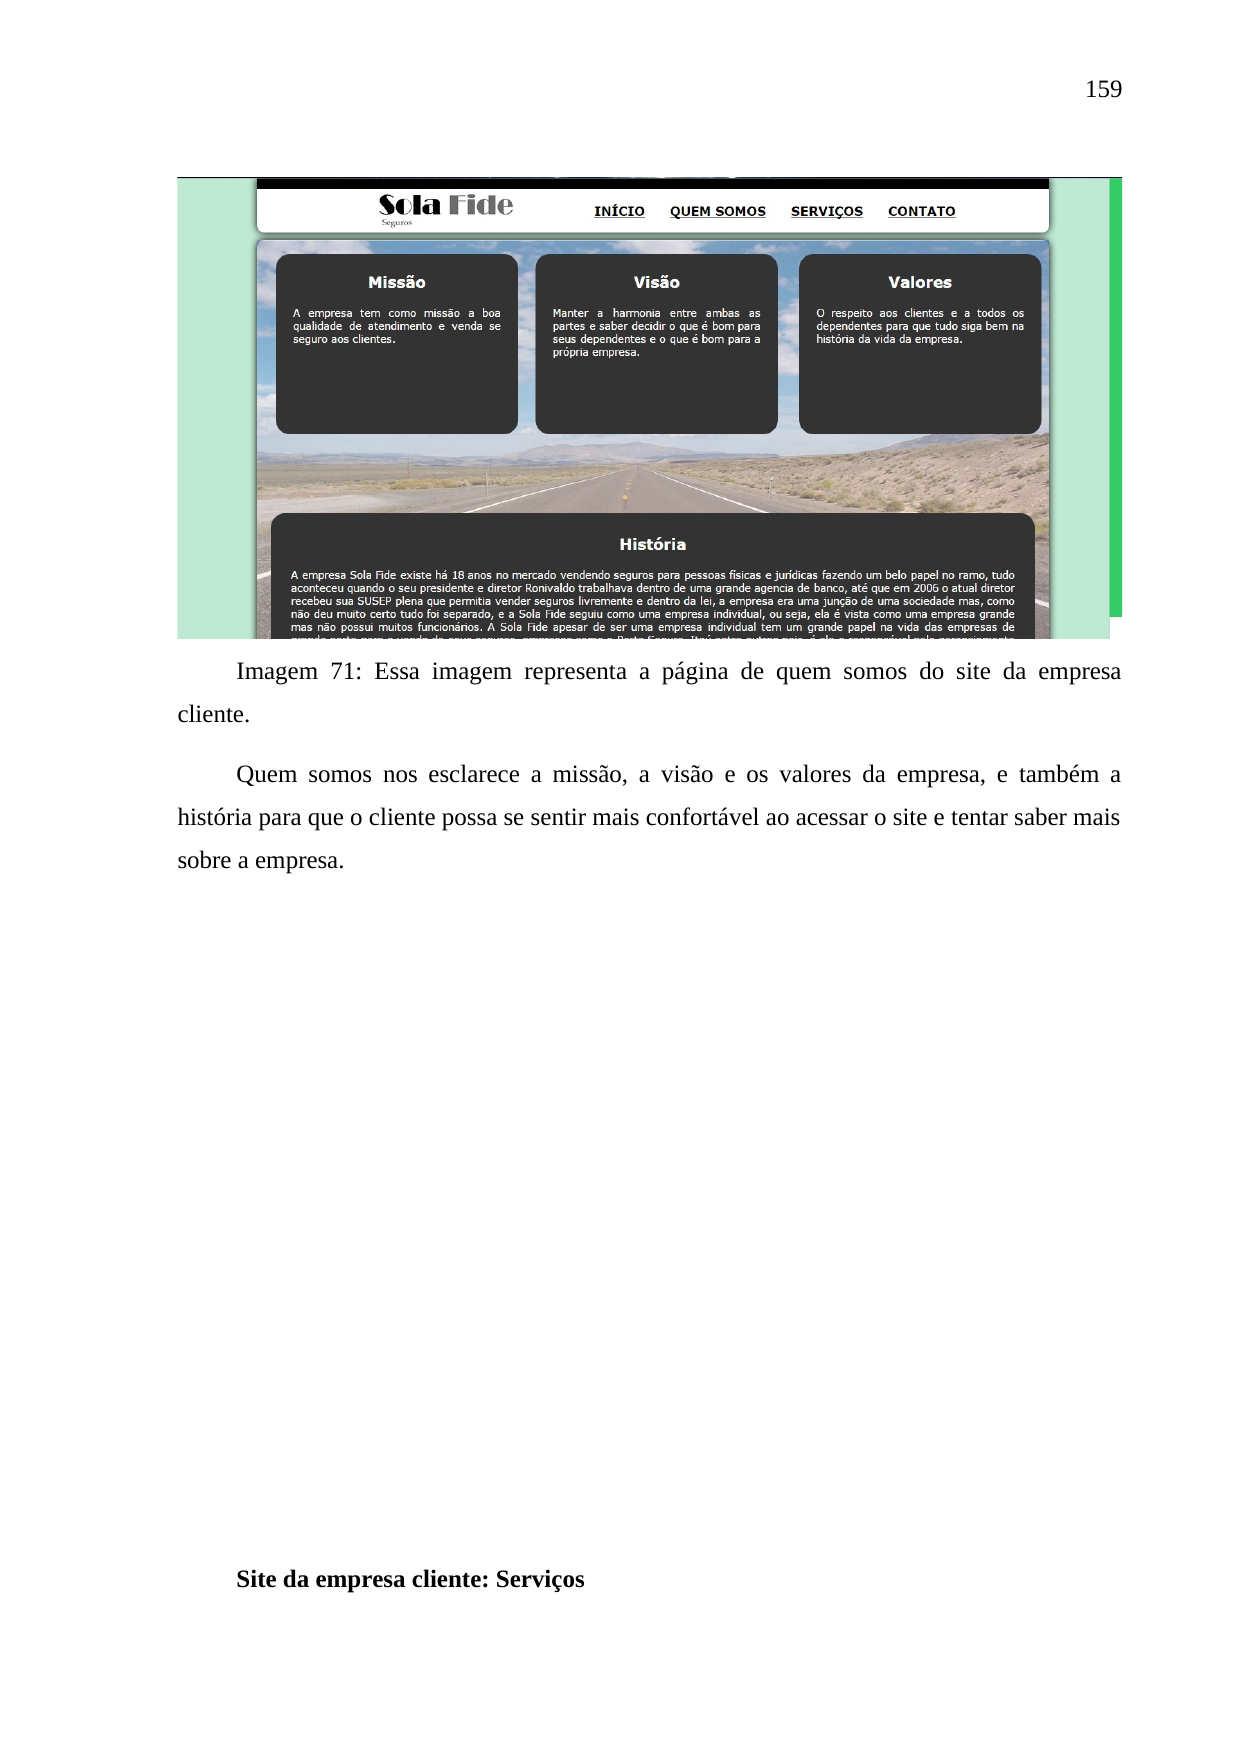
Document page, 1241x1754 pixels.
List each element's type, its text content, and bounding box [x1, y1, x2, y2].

picture [177, 177, 1123, 639]
text Quem somos nos esclarece a missão, a visão e os valores da empresa, e também a história para que o cliente possa se sentir mais confortável ao acessar o site e tentar saber mais sobre a empresa. [177, 759, 1122, 874]
text Imagem 71: Essa imagem representa a página de quem somos do site da empresa cliente. [177, 656, 1122, 728]
text Site da empresa cliente: Serviços [236, 1564, 1122, 1593]
